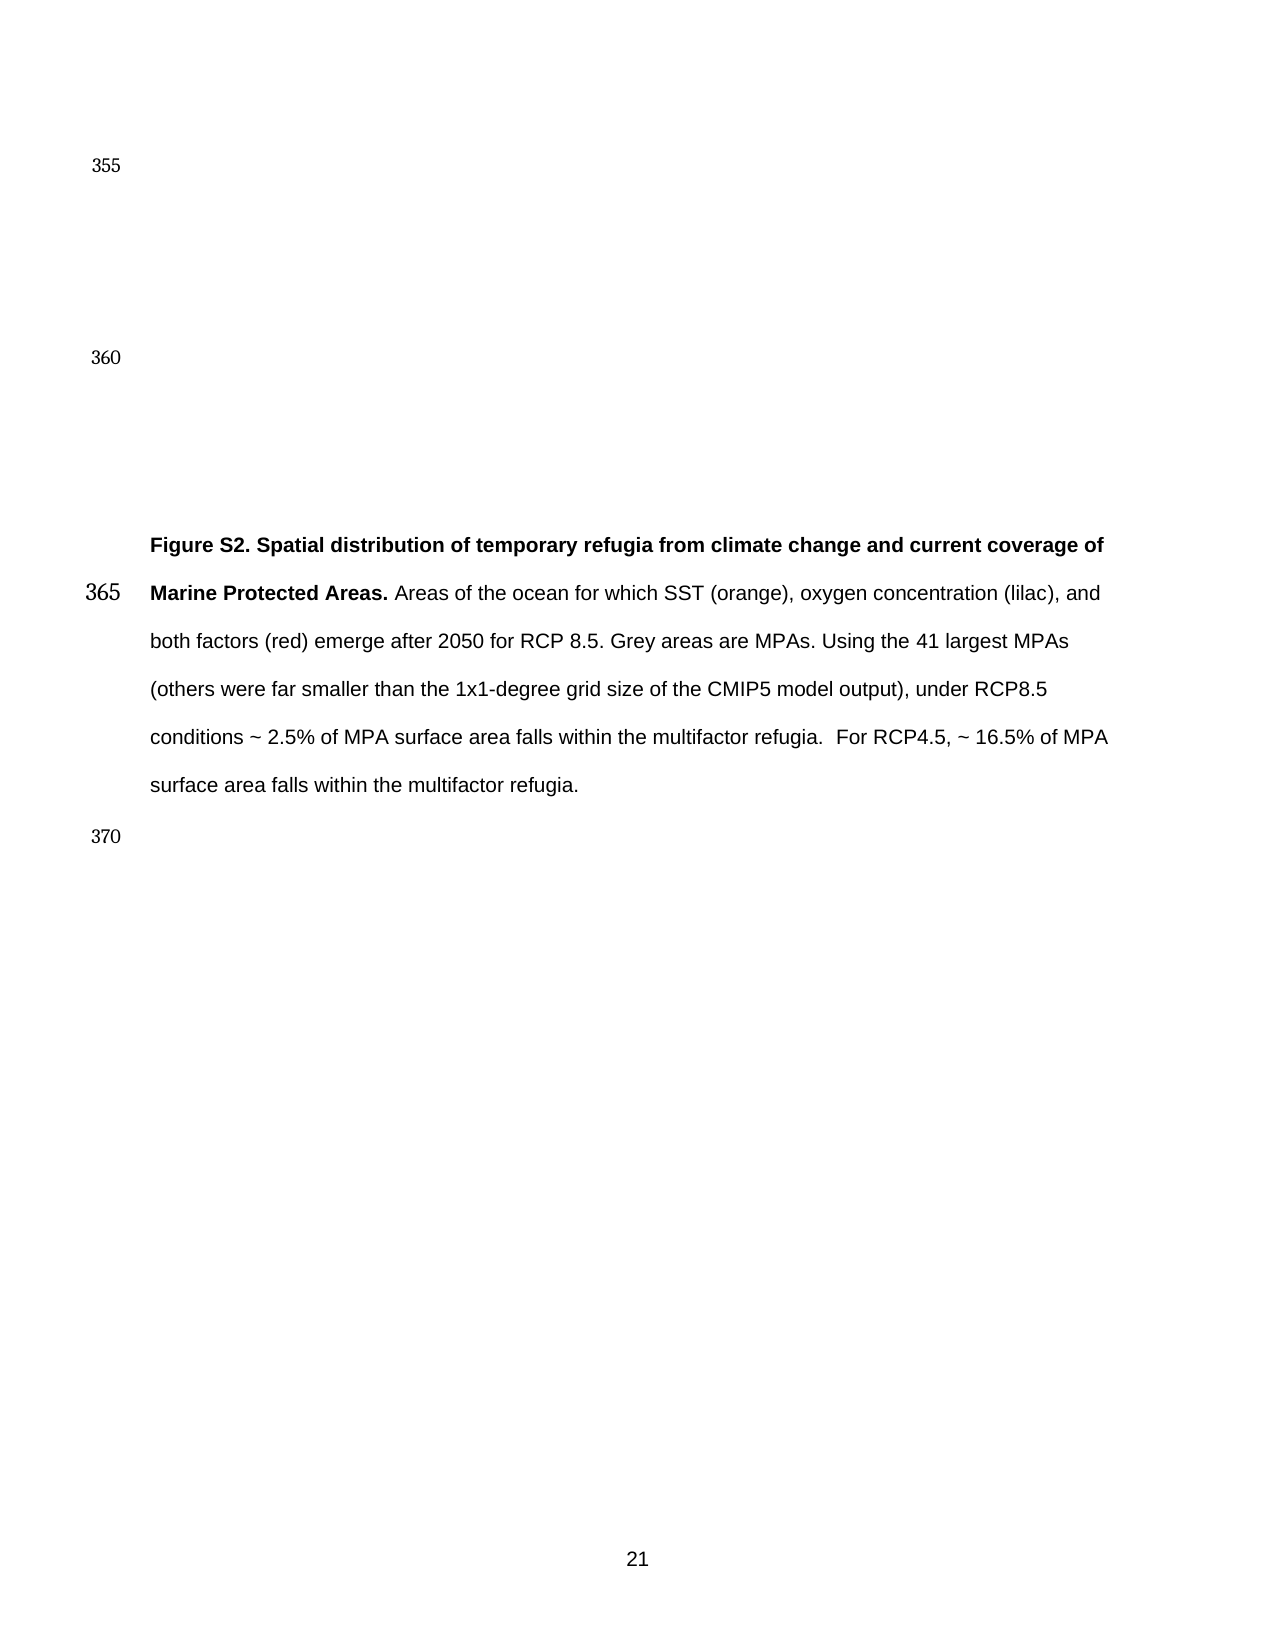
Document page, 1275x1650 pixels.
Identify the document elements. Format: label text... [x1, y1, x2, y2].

text Figure S2. Spatial distribution of temporary refugia from climate change and current coverage of Marine Protected Areas. Areas of the ocean for which SST (orange), oxygen concentration (lilac), and both factors (red) emerge after 2050 for RCP 8.5. Grey areas are MPAs. Using the 41 largest MPAs (others were far smaller than the 1x1-degree grid size of the CMIP5 model output), under RCP8.5 conditions ~ 2.5% of MPA surface area falls within the multifactor refugia. For RCP4.5, ~ 16.5% of MPA surface area falls within the multifactor refugia. [150, 533, 1125, 797]
